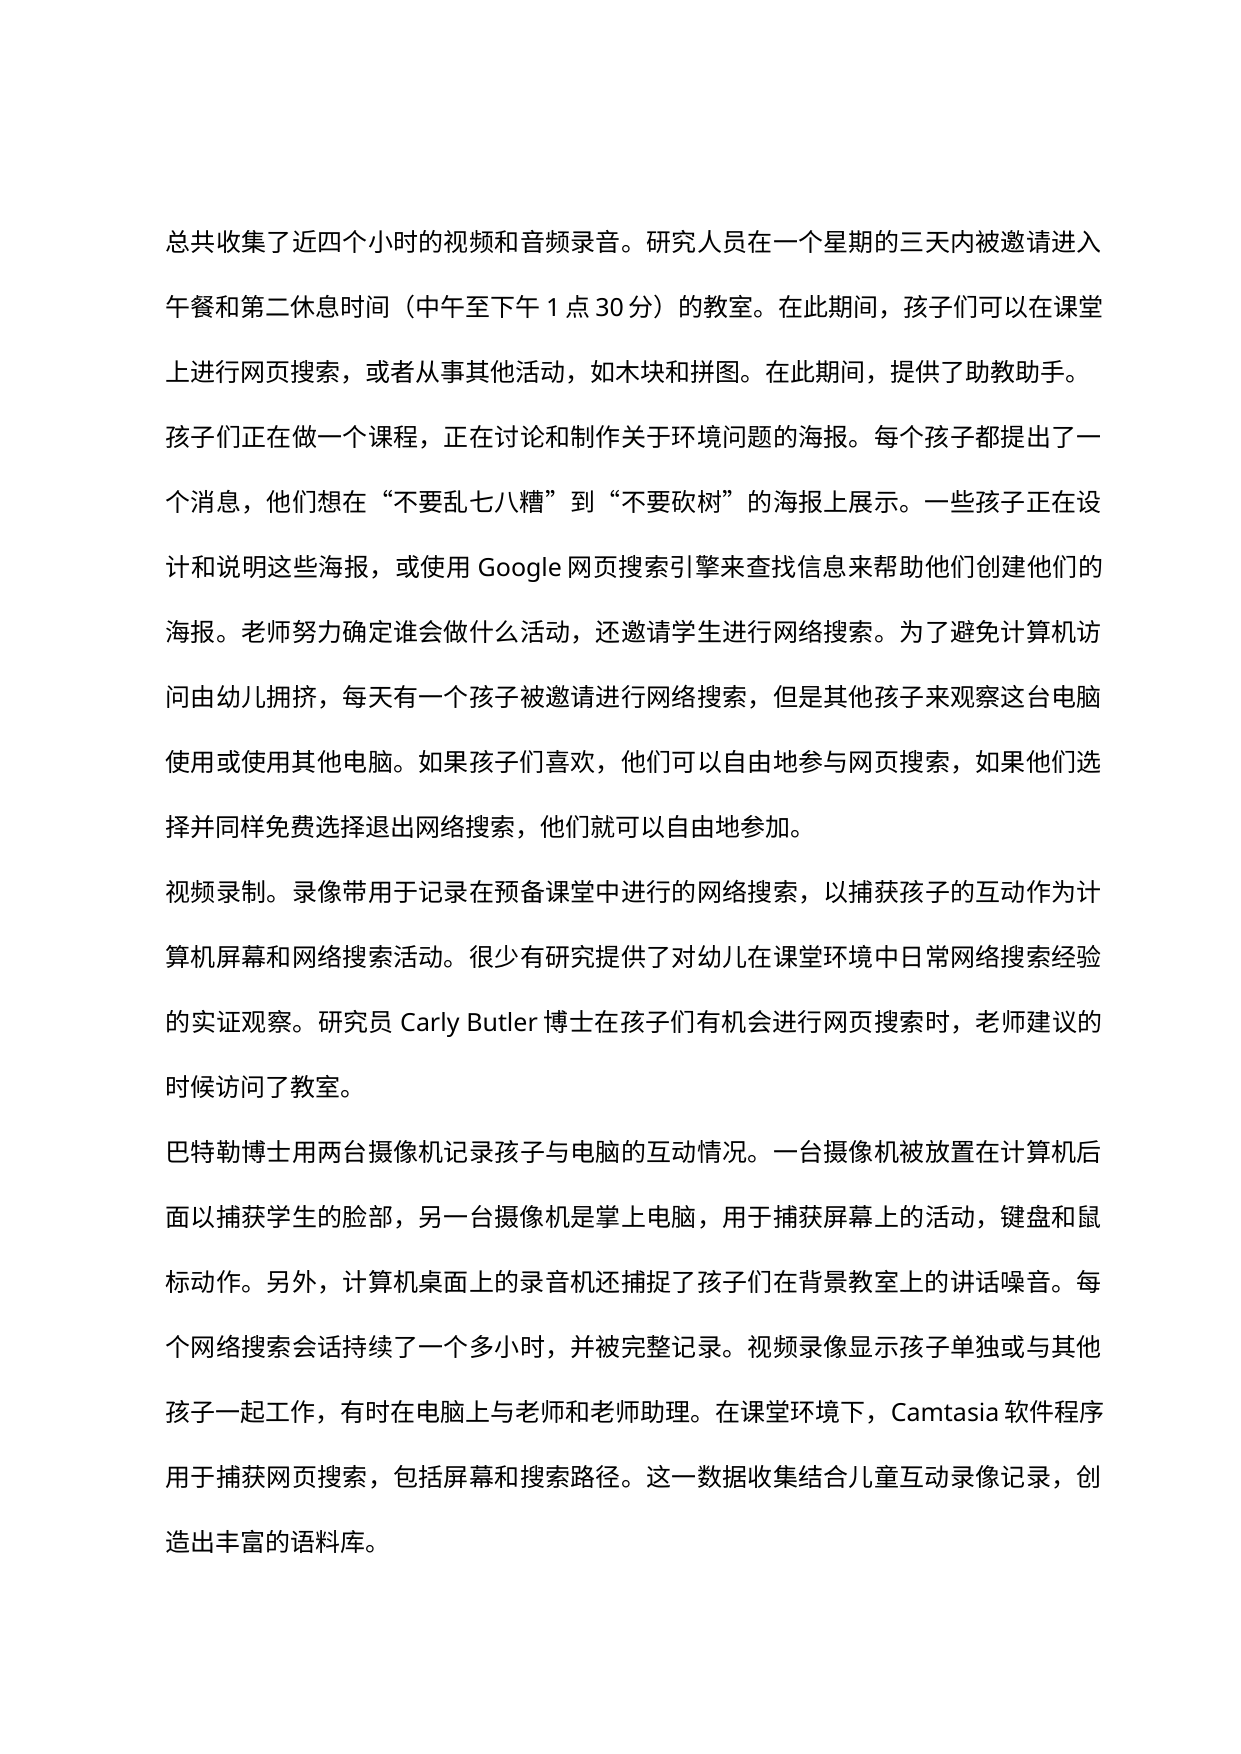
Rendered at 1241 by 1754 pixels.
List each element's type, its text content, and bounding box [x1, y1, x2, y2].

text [165, 208, 1104, 403]
text 孩子们正在做一个课程，正在讨论和制作关于环境问题的海报。每个孩子都提出了一个消息，他们想在“不要乱七八糟”到“不要砍树”的海报上展示。一些孩子正在设计和说明这些海报，或使用Google网页搜索引擎来查找信息来帮助他们创建他们的海报。老师努力确定谁会做什么活动，还邀请学生进行网络搜索。为了避免计算机访问由幼儿拥挤，每天有一个孩子被邀请进行网络搜索，但是其他孩子来观察这台电脑使用或使用其他电脑。如果孩子们喜欢，他们可以自由地参与网页搜索，如果他们选择并同样免费选择退出网络搜索，他们就可以自由地参加。 [165, 403, 1104, 858]
text 视频录制。录像带用于记录在预备课堂中进行的网络搜索，以捕获孩子的互动作为计算机屏幕和网络搜索活动。很少有研究提供了对幼儿在课堂环境中日常网络搜索经验的实证观察。研究员Carly Butler博士在孩子们有机会进行网页搜索时，老师建议的时候访问了教室。 [165, 858, 1104, 1118]
text 巴特勒博士用两台摄像机记录孩子与电脑的互动情况。一台摄像机被放置在计算机后面以捕获学生的脸部，另一台摄像机是掌上电脑，用于捕获屏幕上的活动，键盘和鼠标动作。另外，计算机桌面上的录音机还捕捉了孩子们在背景教室上的讲话噪音。每个网络搜索会话持续了一个多小时，并被完整记录。视频录像显示孩子单独或与其他孩子一起工作，有时在电脑上与老师和老师助理。在课堂环境下，Camtasia软件程序用于捕获网页搜索，包括屏幕和搜索路径。这一数据收集结合儿童互动录像记录，创造出丰富的语料库。 [165, 1118, 1104, 1573]
